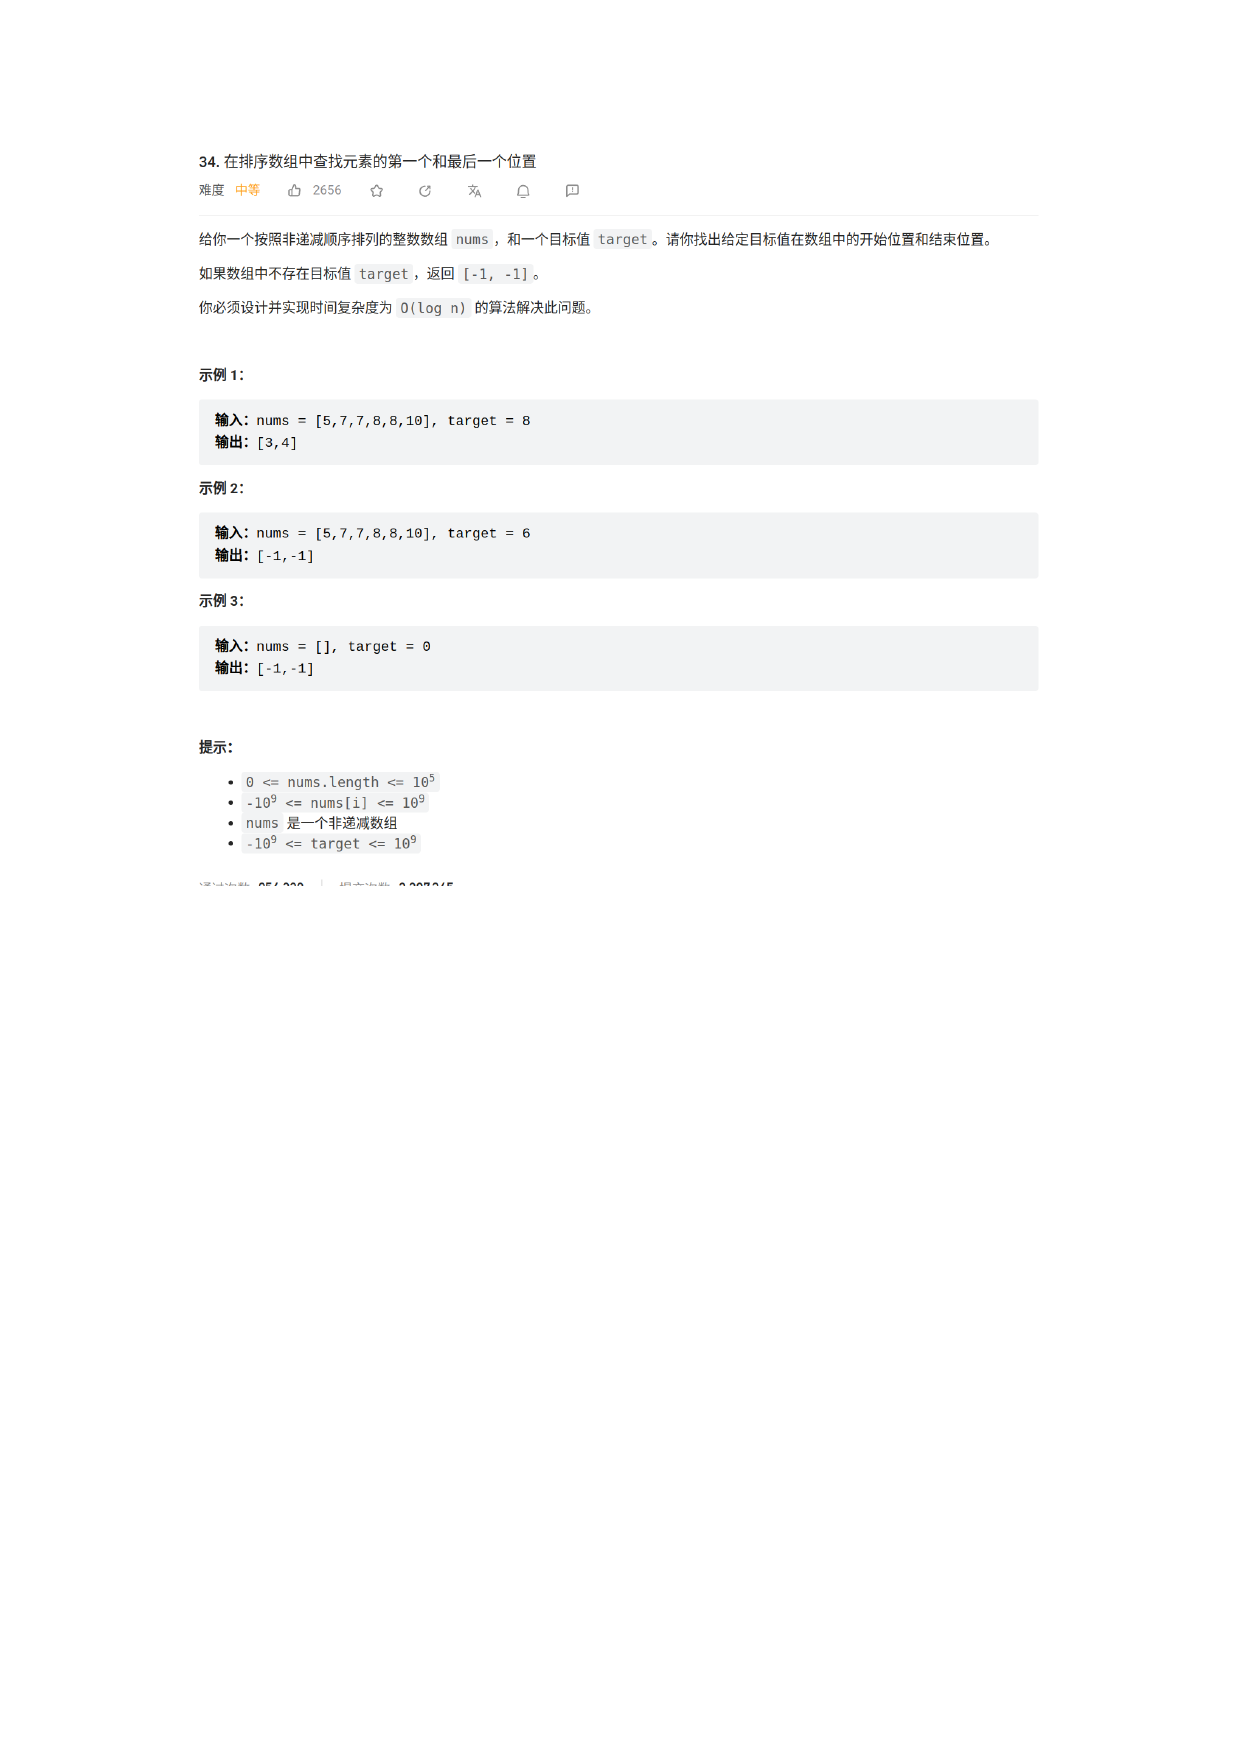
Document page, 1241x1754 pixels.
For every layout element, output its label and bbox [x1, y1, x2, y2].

picture [187, 150, 1052, 886]
